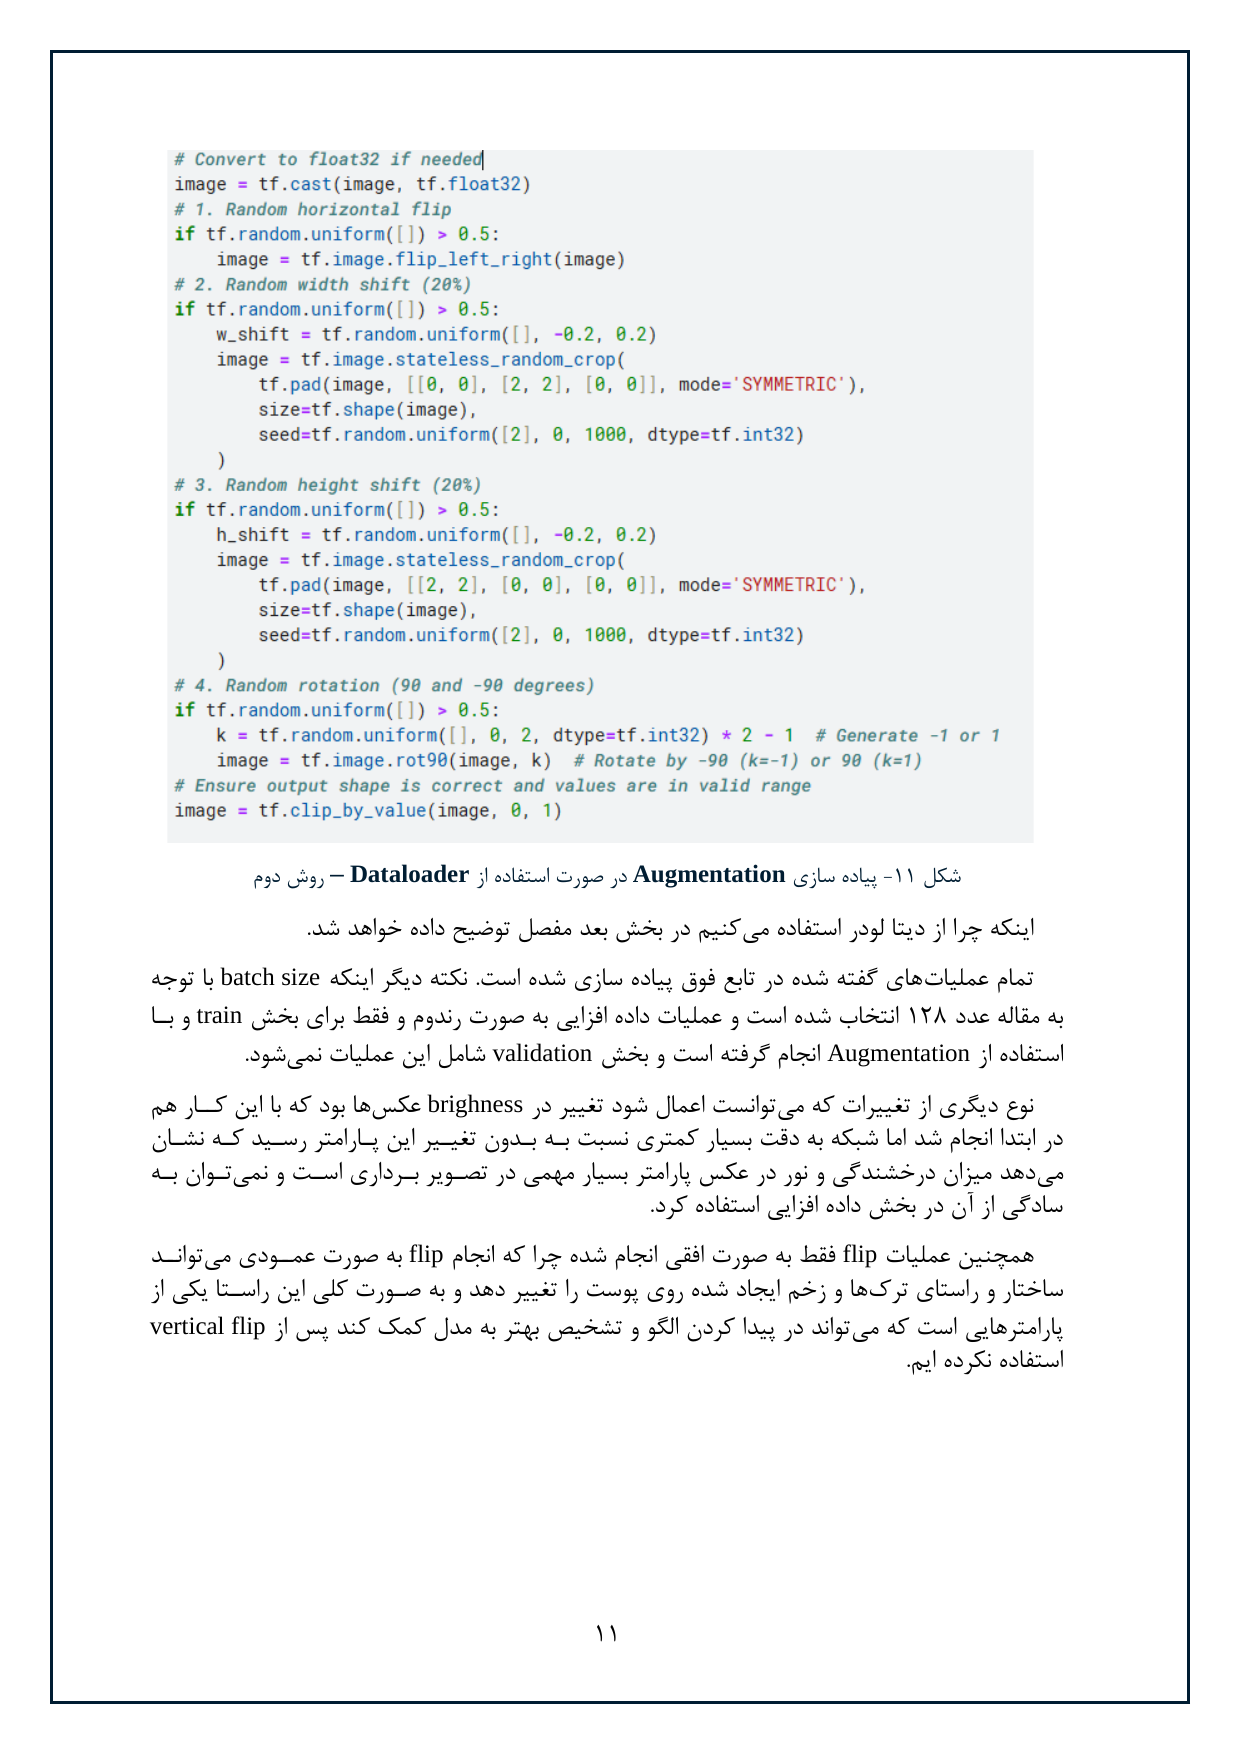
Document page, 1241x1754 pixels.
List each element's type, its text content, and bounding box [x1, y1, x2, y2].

picture [167, 150, 1034, 843]
text اینکه چرا از دیتا لودر استفاده می‌کنیم در بخش بعد مفصل توضیح داده خواهد شد. [150, 916, 1063, 946]
text شکل 11- پیاده سازی Augmentation در صورت استفاده از Dataloader – روش دوم [150, 859, 1063, 891]
text تمام عملیات‌های گفته شده در تابع فوق پیاده سازی شده است. نکته دیگر اینکه batch size با توجه به مقاله عدد 128 انتخاب شده است و عملیات داده افزایی به صورت رندوم و فقط برای بخش train و با استفاده از Augmentation انجام گرفته است و بخش validation شامل این عملیات نمی‌شود. [150, 962, 1063, 1071]
text نوع دیگری از تغییرات که می‌توانست اعمال شود تغییر در brighness عکس‌ها بود که با این کار هم در ابتدا انجام شد اما شبکه به دقت بسیار کمتری نسبت به بدون تغییر این پارامتر رسید که نشان می‌دهد میزان درخشندگی و نور در عکس پارامتر بسیار مهمی در تصویر برداری است و نمی‌توان به سادگی از آن در بخش داده افزایی استفاده کرد. [150, 1089, 1063, 1223]
text همچنین عملیات flip فقط به صورت افقی انجام شده چرا که انجام flip به صورت عمودی می‌تواند ساختار و راستای ترک‌ها و زخم ایجاد شده روی پوست را تغییر دهد و به صورت کلی این راستا یکی از پارامترهایی است که می‌تواند در پیدا کردن الگو و تشخیص بهتر به مدل کمک کند پس از vertical flip استفاده نکرده ایم. [150, 1239, 1063, 1378]
